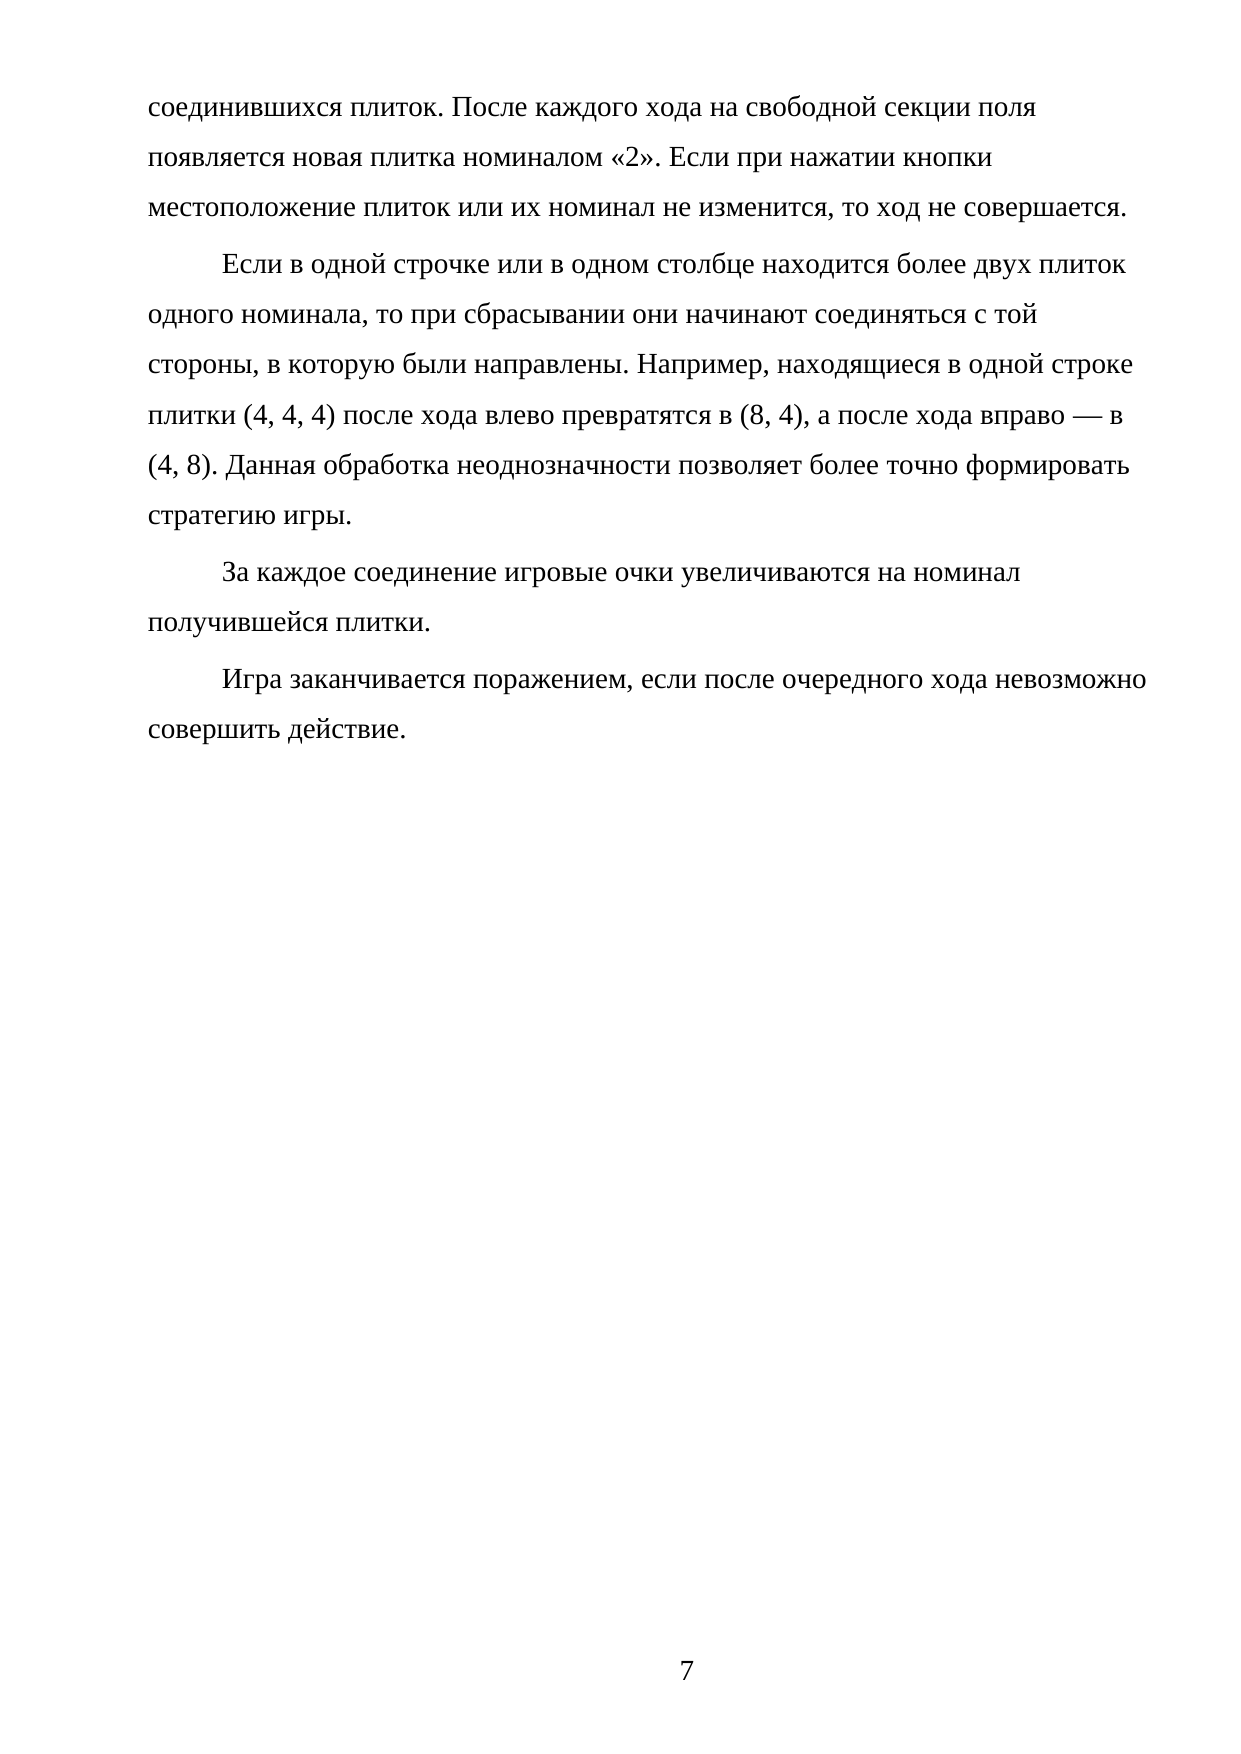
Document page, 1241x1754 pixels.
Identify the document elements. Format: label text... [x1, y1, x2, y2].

text Если в одной строчке или в одном столбце находится более двух плиток одного номинала, то при сбрасывании они начинают соединяться с той стороны, в которую были направлены. Например, находящиеся в одной строке плитки (4, 4, 4) после хода влево превратятся в (8, 4), а после хода вправо — в (4, 8). Данная обработка неоднозначности позволяет более точно формировать стратегию игры. [148, 246, 1152, 531]
text За каждое соединение игровые очки увеличиваются на номинал получившейся плитки. [148, 554, 1152, 638]
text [148, 89, 1152, 223]
text Игра заканчивается поражением, если после очередного хода невозможно совершить действие. [148, 661, 1152, 745]
